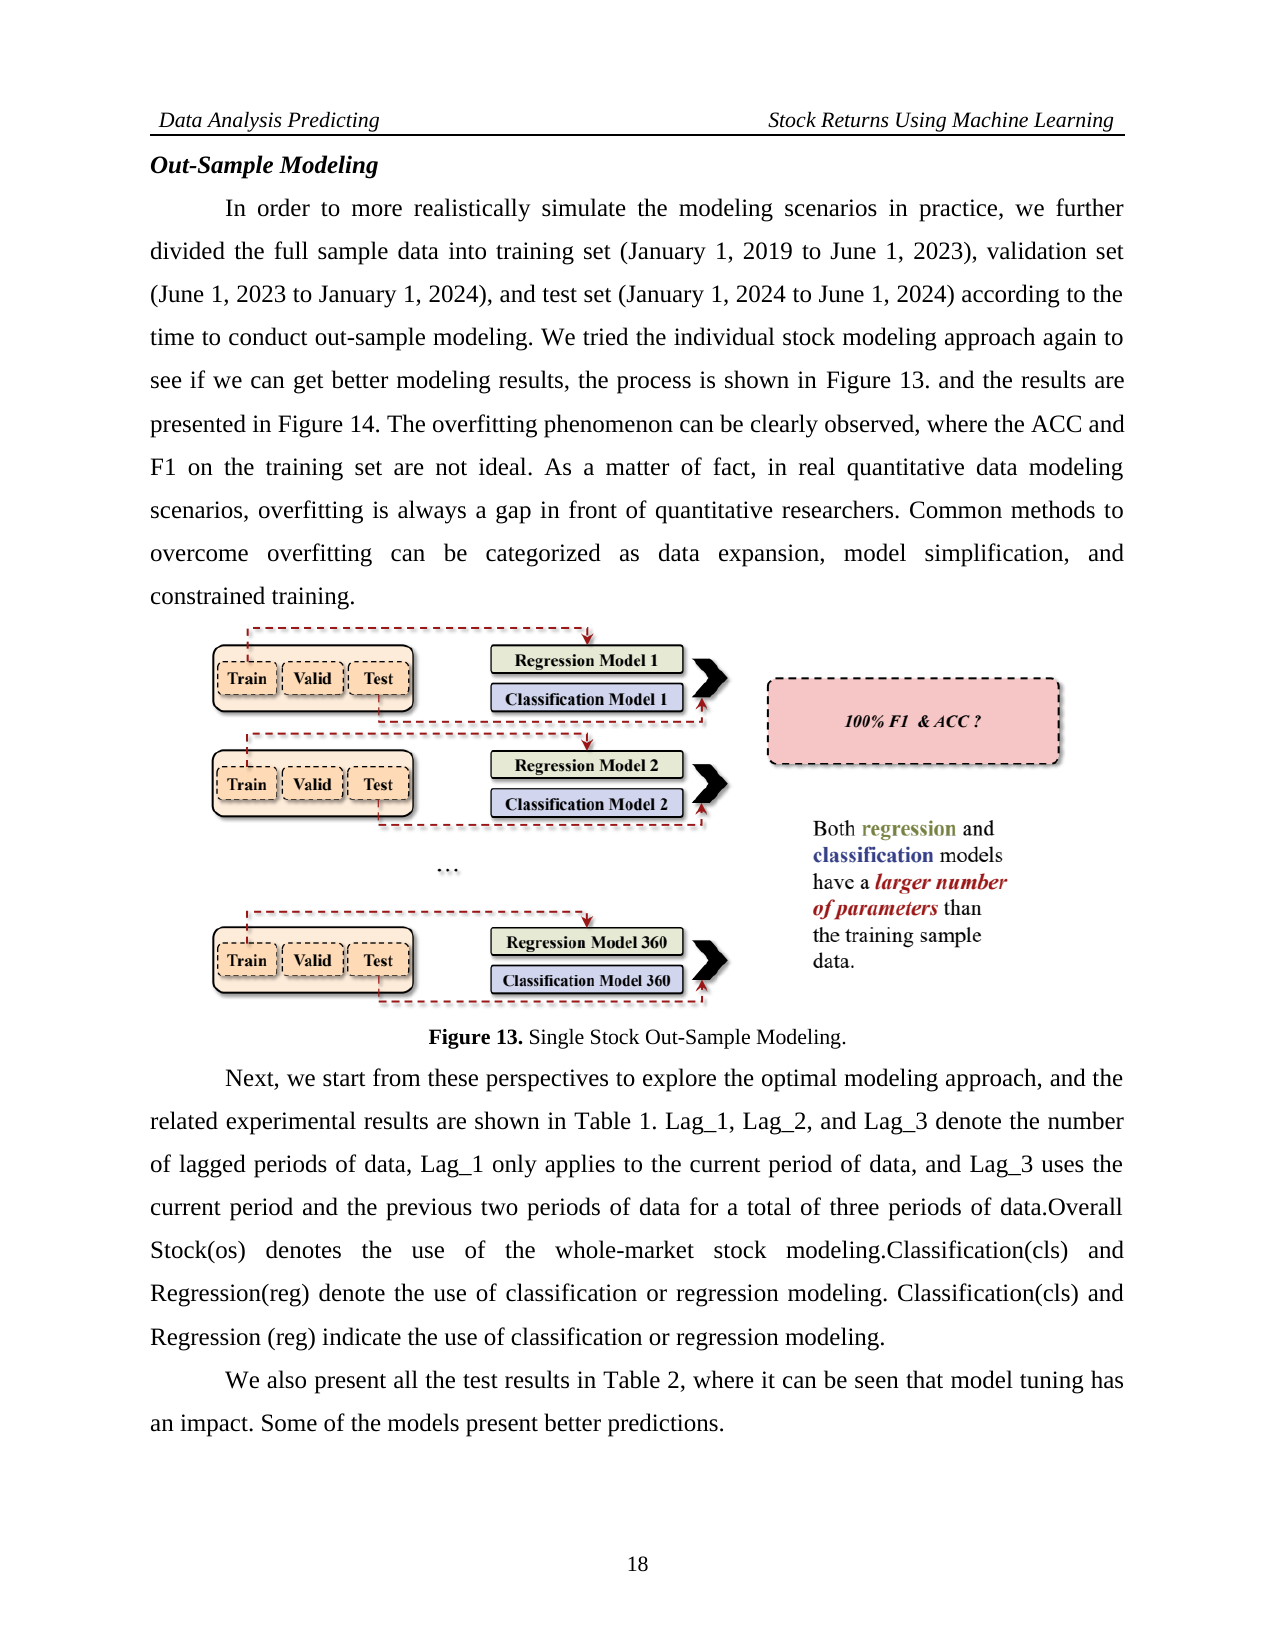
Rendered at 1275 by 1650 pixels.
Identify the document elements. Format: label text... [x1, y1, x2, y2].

text Next, we start from these perspectives to explore the optimal modeling approach, and the related experimental results are shown in Table 1. Lag_1, Lag_2, and Lag_3 denote the number of lagged periods of data, Lag_1 only applies to the current period of data, and Lag_3 uses the current period and the previous two periods of data for a total of three periods of data.Overall Stock(os) denotes the use of the whole-market stock modeling.Classification(cls) and Regression(reg) denote the use of classification or regression modeling. Classification(cls) and Regression (reg) indicate the use of classification or regression modeling. [150, 1063, 1125, 1350]
text Out-Sample Modeling [150, 150, 1125, 179]
text Figure 13. Single Stock Out-Sample Modeling. [150, 1024, 1125, 1049]
text In order to more realistically simulate the modeling scenarios in practice, we further divided the full sample data into training set (January 1, 2019 to June 1, 2023), validation set (June 1, 2023 to January 1, 2024), and test set (January 1, 2024 to June 1, 2024) according to the time to conduct out-sample modeling. We tried the individual stock modeling approach again to see if we can get better modeling results, the process is shown in Figure 13. and the results are presented in Figure 14. The overfitting phenomenon can be clearly observed, where the ACC and F1 on the training set are not ideal. As a matter of fact, in real quantitative data modeling scenarios, overfitting is always a gap in front of quantitative researchers. Common methods to overcome overfitting can be categorized as data expansion, model simplification, and constrained training. [150, 193, 1125, 610]
text We also present all the test results in Table 2, where it can be seen that model tuning has an impact. Some of the models present better predictions. [150, 1365, 1125, 1437]
